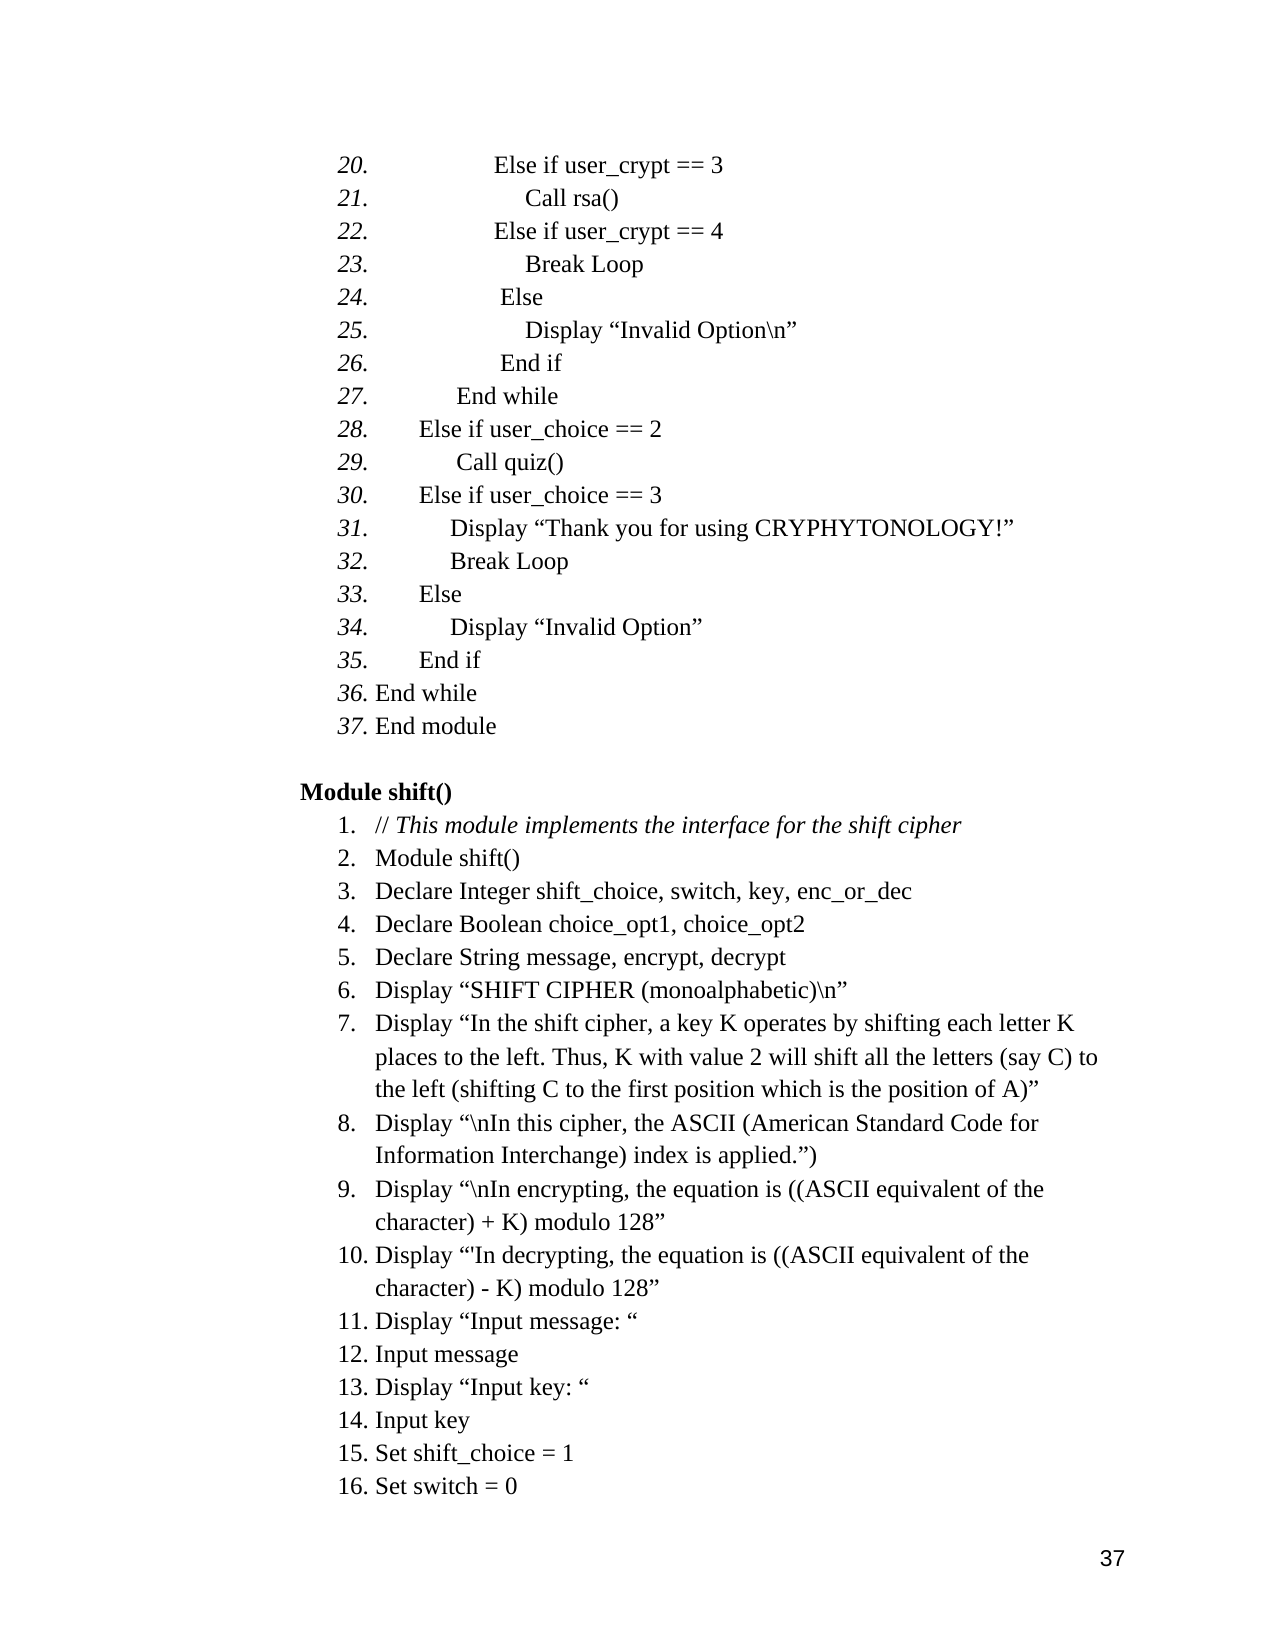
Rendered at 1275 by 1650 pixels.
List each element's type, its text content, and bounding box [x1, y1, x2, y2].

list End module [337, 711, 1125, 740]
list Display “Input key: “ [337, 1372, 1125, 1401]
list Display “\nIn this cipher, the ASCII (American Standard Code for Information Interchange) index is applied.”) [337, 1108, 1125, 1169]
list Call rsa() [337, 183, 1125, 212]
list Display “In the shift cipher, a key K operates by shifting each letter K places to the left. Thus, K with value 2 will shift all the letters (say C) to the left (shifting C to the first position which is the position of A)” [337, 1008, 1125, 1103]
list Else [337, 579, 1125, 608]
list Call quiz() [337, 447, 1125, 476]
list End if [337, 348, 1125, 377]
list Declare Integer shift_choice, switch, key, enc_or_dec [337, 876, 1125, 905]
list Display “'In decrypting, the equation is ((ASCII equivalent of the character) - K) modulo 128” [337, 1240, 1125, 1301]
list End while [337, 381, 1125, 410]
list Declare Boolean choice_opt1, choice_opt2 [337, 909, 1125, 938]
list Display “Thank you for using CRYPHYTONOLOGY!” [337, 513, 1125, 542]
list Input key [337, 1405, 1125, 1433]
list Else if user_choice == 3 [337, 480, 1125, 509]
list Else [337, 282, 1125, 311]
list Input message [337, 1339, 1125, 1367]
list Module shift() [337, 843, 1125, 872]
list Else if user_choice == 2 [337, 414, 1125, 443]
text Module shift() [225, 777, 1125, 806]
list // This module implements the interface for the shift cipher [337, 810, 1125, 839]
list Display “Input message: “ [337, 1306, 1125, 1334]
list Declare String message, encrypt, decrypt [337, 942, 1125, 971]
list Break Loop [337, 249, 1125, 278]
list Display “Invalid Option\n” [337, 315, 1125, 344]
list End while [337, 678, 1125, 707]
list Else if user_crypt == 4 [337, 216, 1125, 245]
list Display “Invalid Option” [337, 612, 1125, 641]
list Break Loop [337, 546, 1125, 575]
list Else if user_crypt == 3 [337, 150, 1125, 179]
list End if [337, 645, 1125, 674]
list Set switch = 0 [337, 1471, 1125, 1499]
list Set shift_choice = 1 [337, 1438, 1125, 1467]
list Display “\nIn encrypting, the equation is ((ASCII equivalent of the character) + K) modulo 128” [337, 1174, 1125, 1235]
list Display “SHIFT CIPHER (monoalphabetic)\n” [337, 976, 1125, 1004]
